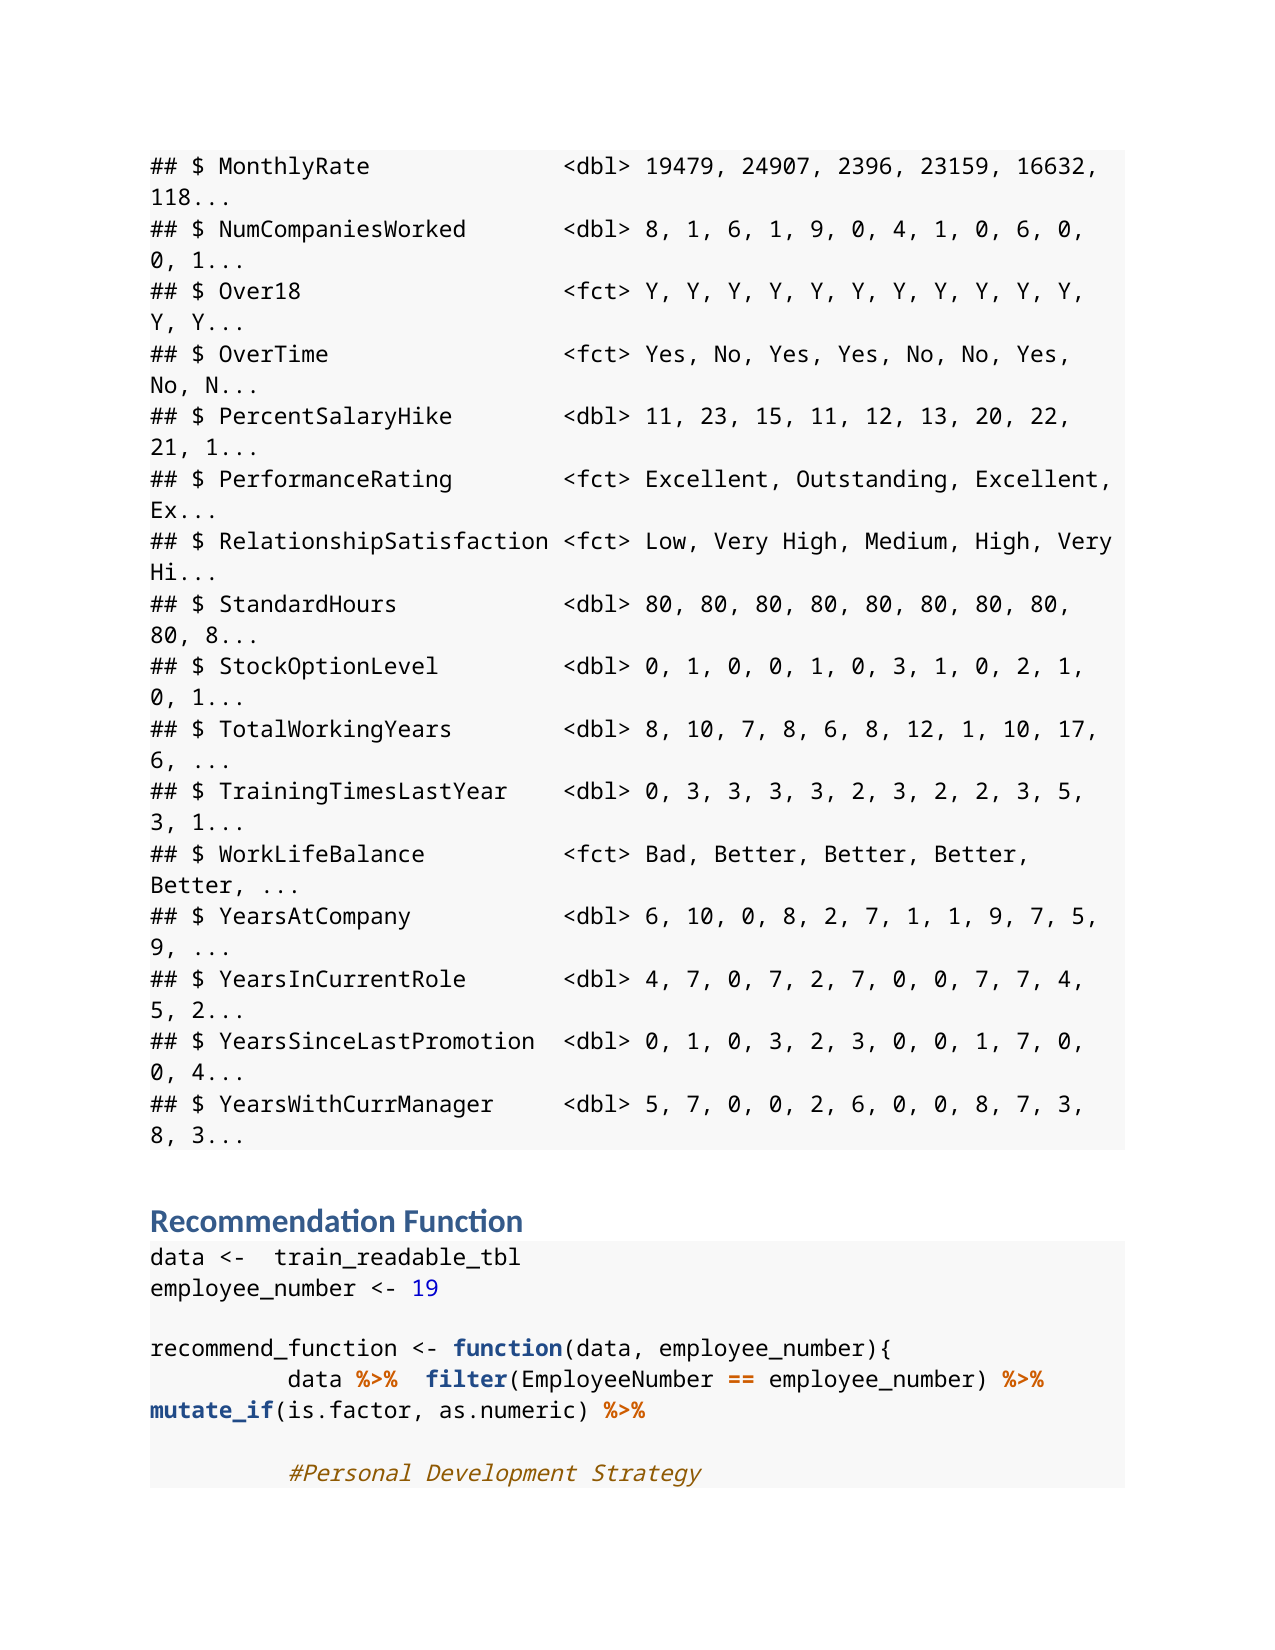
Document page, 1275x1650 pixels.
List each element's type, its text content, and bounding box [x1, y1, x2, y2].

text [150, 150, 1125, 1150]
subtitle Recommendation Function [150, 1200, 1125, 1241]
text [150, 1241, 1125, 1488]
